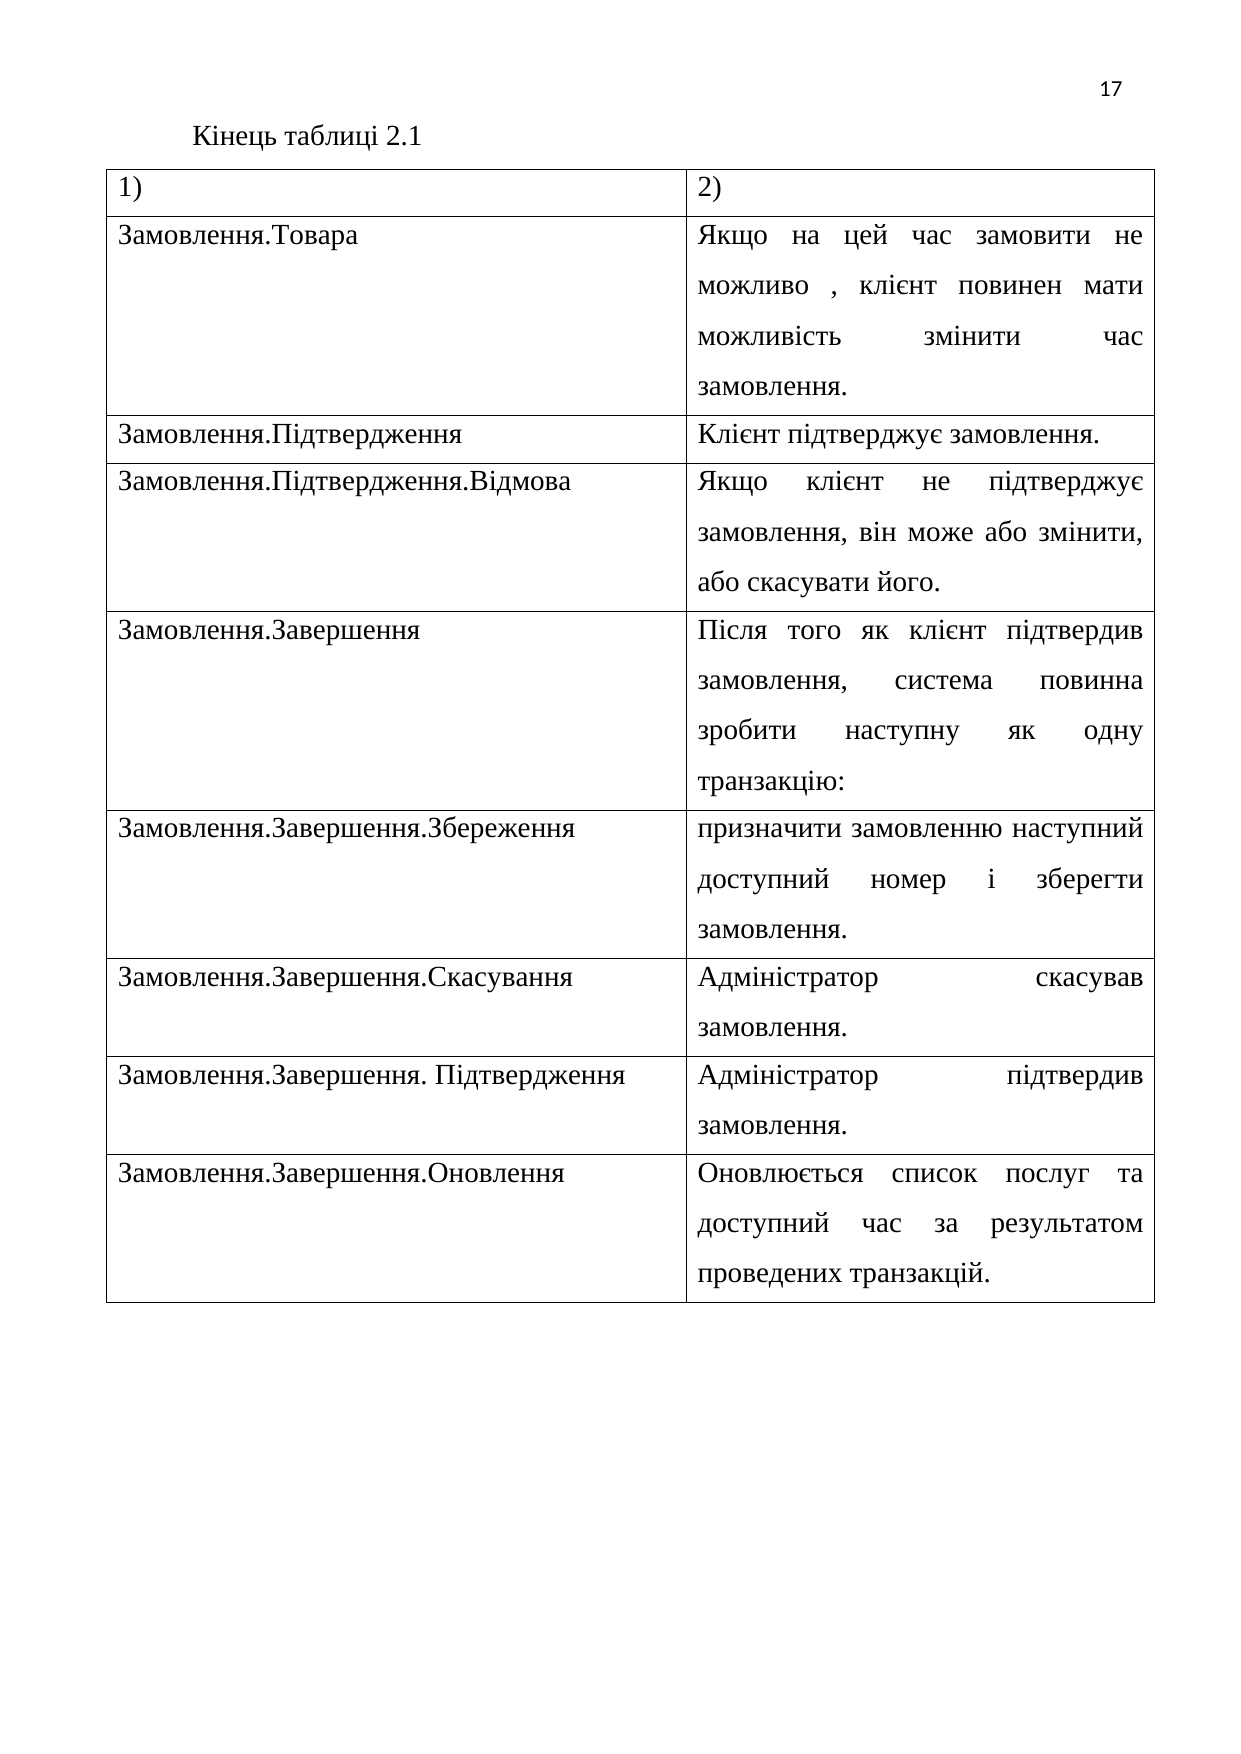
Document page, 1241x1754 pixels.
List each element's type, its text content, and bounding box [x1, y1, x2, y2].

table_header 2) [687, 170, 1154, 216]
table_header 1) [107, 170, 686, 216]
table_cell Замовлення.Підтвердження.Відмова [107, 464, 686, 611]
table_cell Замовлення.Товара [107, 217, 686, 415]
table_cell Оновлюється список послуг та доступний час за результатом проведених транзакцій. [687, 1155, 1154, 1302]
table_cell Адміністратор підтвердив замовлення. [687, 1057, 1154, 1154]
table_cell Клієнт підтверджує замовлення. [687, 416, 1154, 462]
table_cell Адміністратор скасував замовлення. [687, 959, 1154, 1056]
table_cell Якщо на цей час замовити не можливо , клієнт повинен мати можливість змінити час замовлення. [687, 217, 1154, 415]
table_cell Якщо клієнт не підтверджує замовлення, він може або змінити, або скасувати його. [687, 464, 1154, 611]
table_cell Замовлення.Підтвердження [107, 416, 686, 462]
text Кінець таблиці 2.1 [118, 118, 1122, 152]
table_cell Після того як клієнт підтвердив замовлення, система повинна зробити наступну як одну транзакцію: [687, 612, 1154, 809]
table_cell призначити замовленню наступний доступний номер і зберегти замовлення. [687, 811, 1154, 958]
table_cell Замовлення.Завершення.Скасування [107, 959, 686, 1056]
table_cell Замовлення.Завершення.Оновлення [107, 1155, 686, 1302]
table_cell Замовлення.Завершення [107, 612, 686, 809]
table_cell Замовлення.Завершення.Збереження [107, 811, 686, 958]
table_cell Замовлення.Завершення. Підтвердження [107, 1057, 686, 1154]
